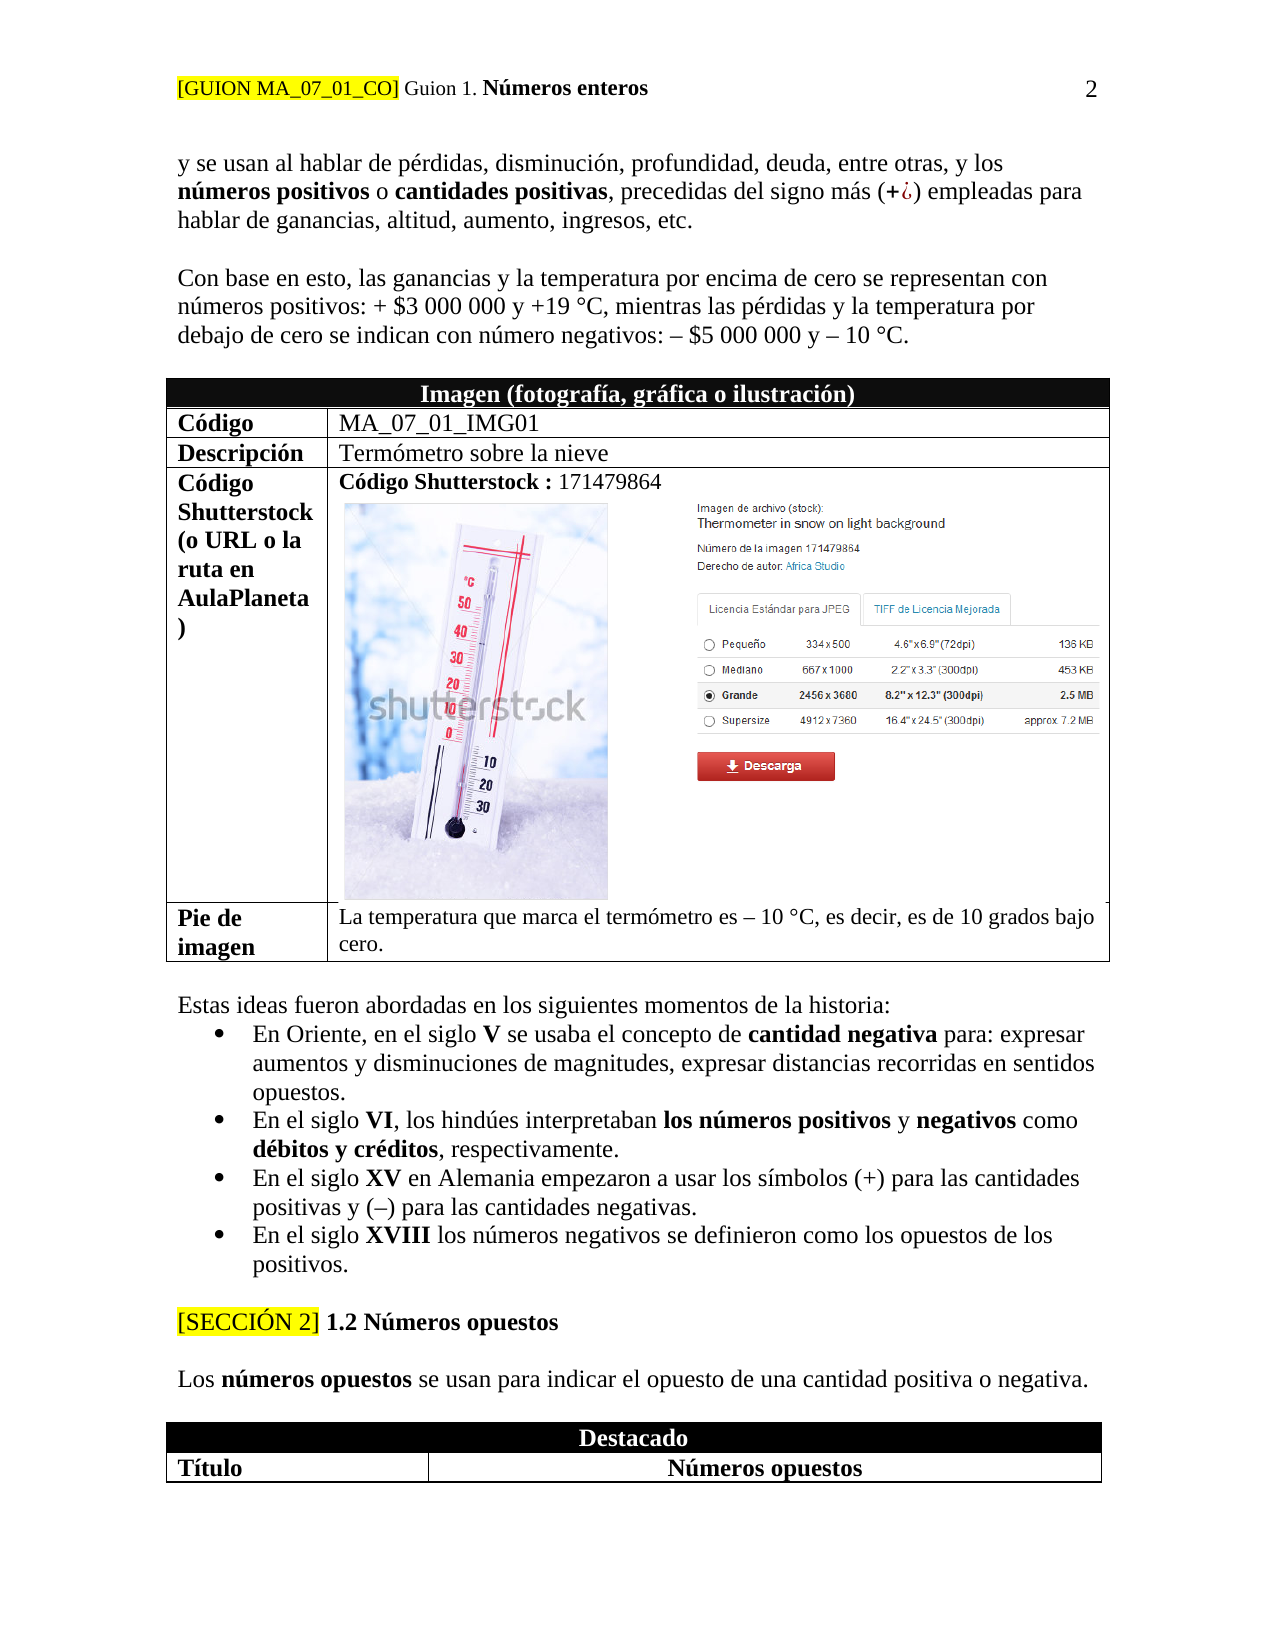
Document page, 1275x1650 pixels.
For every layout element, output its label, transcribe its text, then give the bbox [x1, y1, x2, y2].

text Con base en esto, las ganancias y la temperatura por encima de cero se representan con números positivos: + $3 000 000 y +19 °C, mientras las pérdidas y la temperatura por debajo de cero se indican con número negativos: – $5 000 000 y – 10 °C. [177, 263, 1098, 349]
table_cell Termómetro sobre la nieve [328, 438, 1109, 467]
list En el siglo XV en Alemania empezaron a usar los símbolos (+) para las cantidades positivas y (–) para las cantidades negativas. [215, 1163, 1098, 1221]
table_cell Código Shutterstock : 171479864 [328, 468, 1109, 902]
table_header Destacado [167, 1423, 1101, 1452]
table_cell MA_07_01_IMG01 [328, 409, 1109, 437]
picture [338, 494, 1106, 903]
list En el siglo XVIII los números negativos se definieron como los opuestos de los positivos. [215, 1221, 1098, 1278]
table_cell Números opuestos [429, 1453, 1101, 1481]
table_cell Título [167, 1453, 428, 1481]
table_cell Descripción [167, 438, 327, 467]
table_cell Pie de imagen [167, 903, 327, 961]
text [177, 148, 1098, 234]
list En Oriente, en el siglo V se usaba el concepto de cantidad negativa para: expresar aumentos y disminuciones de magnitudes, expresar distancias recorridas en sentidos opuestos. [215, 1019, 1098, 1106]
table_cell La temperatura que marca el termómetro es – 10 °C, es decir, es de 10 grados bajo cero. [328, 903, 1109, 961]
table_cell Código Shutterstock (o URL o la ruta en AulaPlaneta) [167, 468, 327, 902]
text Estas ideas fueron abordadas en los siguientes momentos de la historia: [177, 991, 1098, 1019]
table_header Imagen (fotografía, gráfica o ilustración) [167, 379, 1109, 407]
list En el siglo VI, los hindúes interpretaban los números positivos y negativos como débitos y créditos, respectivamente. [215, 1106, 1098, 1163]
table_cell Código [167, 409, 327, 437]
text [SECCIÓN 2] 1.2 Números opuestos [319, 1307, 1098, 1336]
text Los números opuestos se usan para indicar el opuesto de una cantidad positiva o negativa. [177, 1364, 1098, 1393]
